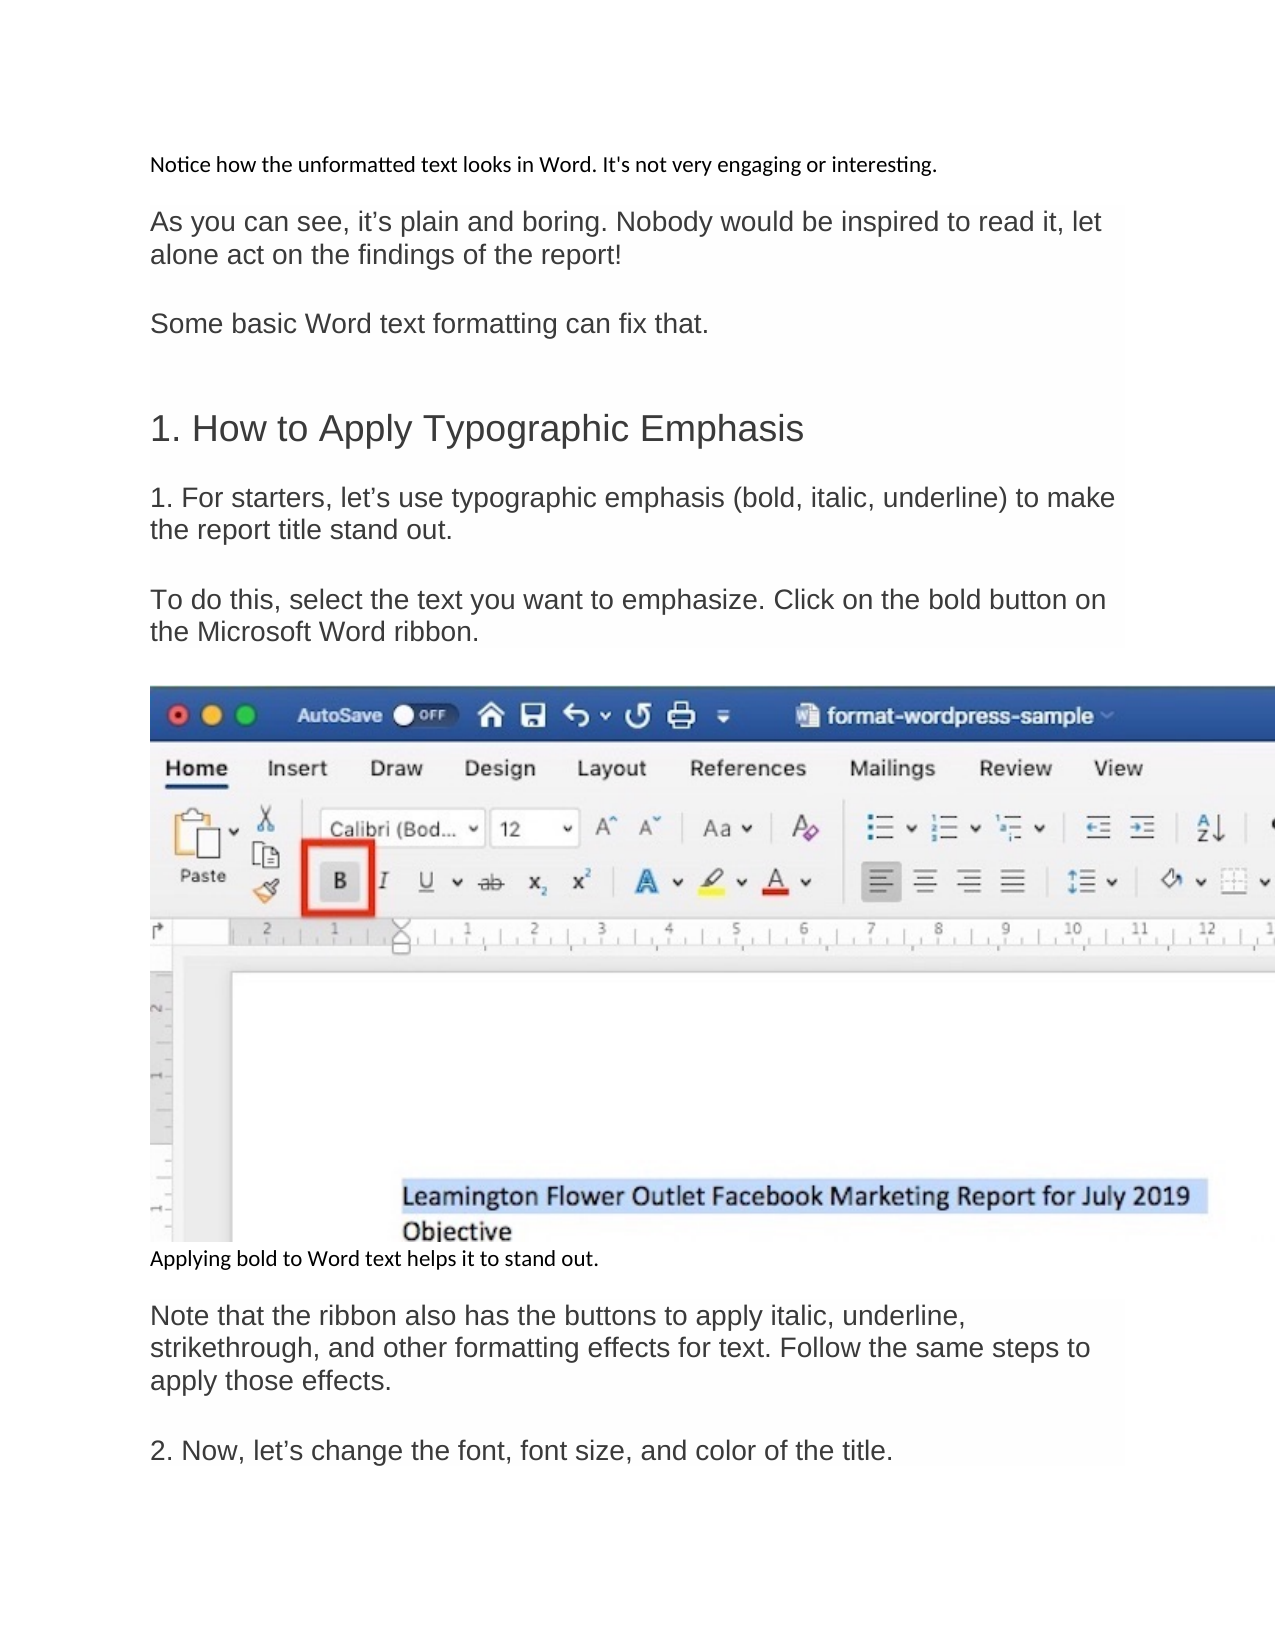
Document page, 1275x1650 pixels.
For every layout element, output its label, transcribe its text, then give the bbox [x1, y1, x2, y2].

text 1. For starters, let’s use typographic emphasis (bold, italic, underline) to make the report title stand out. [150, 481, 1125, 545]
picture [150, 685, 1275, 1242]
text Note that the ribbon also has the buttons to apply italic, underline, strikethrough, and other formatting effects for text. Follow the same steps to apply those effects. [150, 1299, 1125, 1396]
text As you can see, it’s plain and boring. Nobody would be inspired to read it, let alone act on the findings of the report! [150, 205, 1125, 270]
subtitle 1. How to Apply Typographic Emphasis [150, 402, 1125, 449]
text Some basic Word text formatting can fix that. [150, 307, 1125, 340]
text Applying bold to Word text helps it to stand out. [150, 1242, 1125, 1272]
text Notice how the unformatted text looks in Word. It's not very engaging or interesting. [150, 150, 1125, 178]
text To do this, select the text you want to emphasize. Click on the bold button on the Microsoft Word ribbon. [150, 583, 1125, 648]
text 2. Now, let’s change the font, font size, and color of the title. [150, 1433, 1125, 1466]
